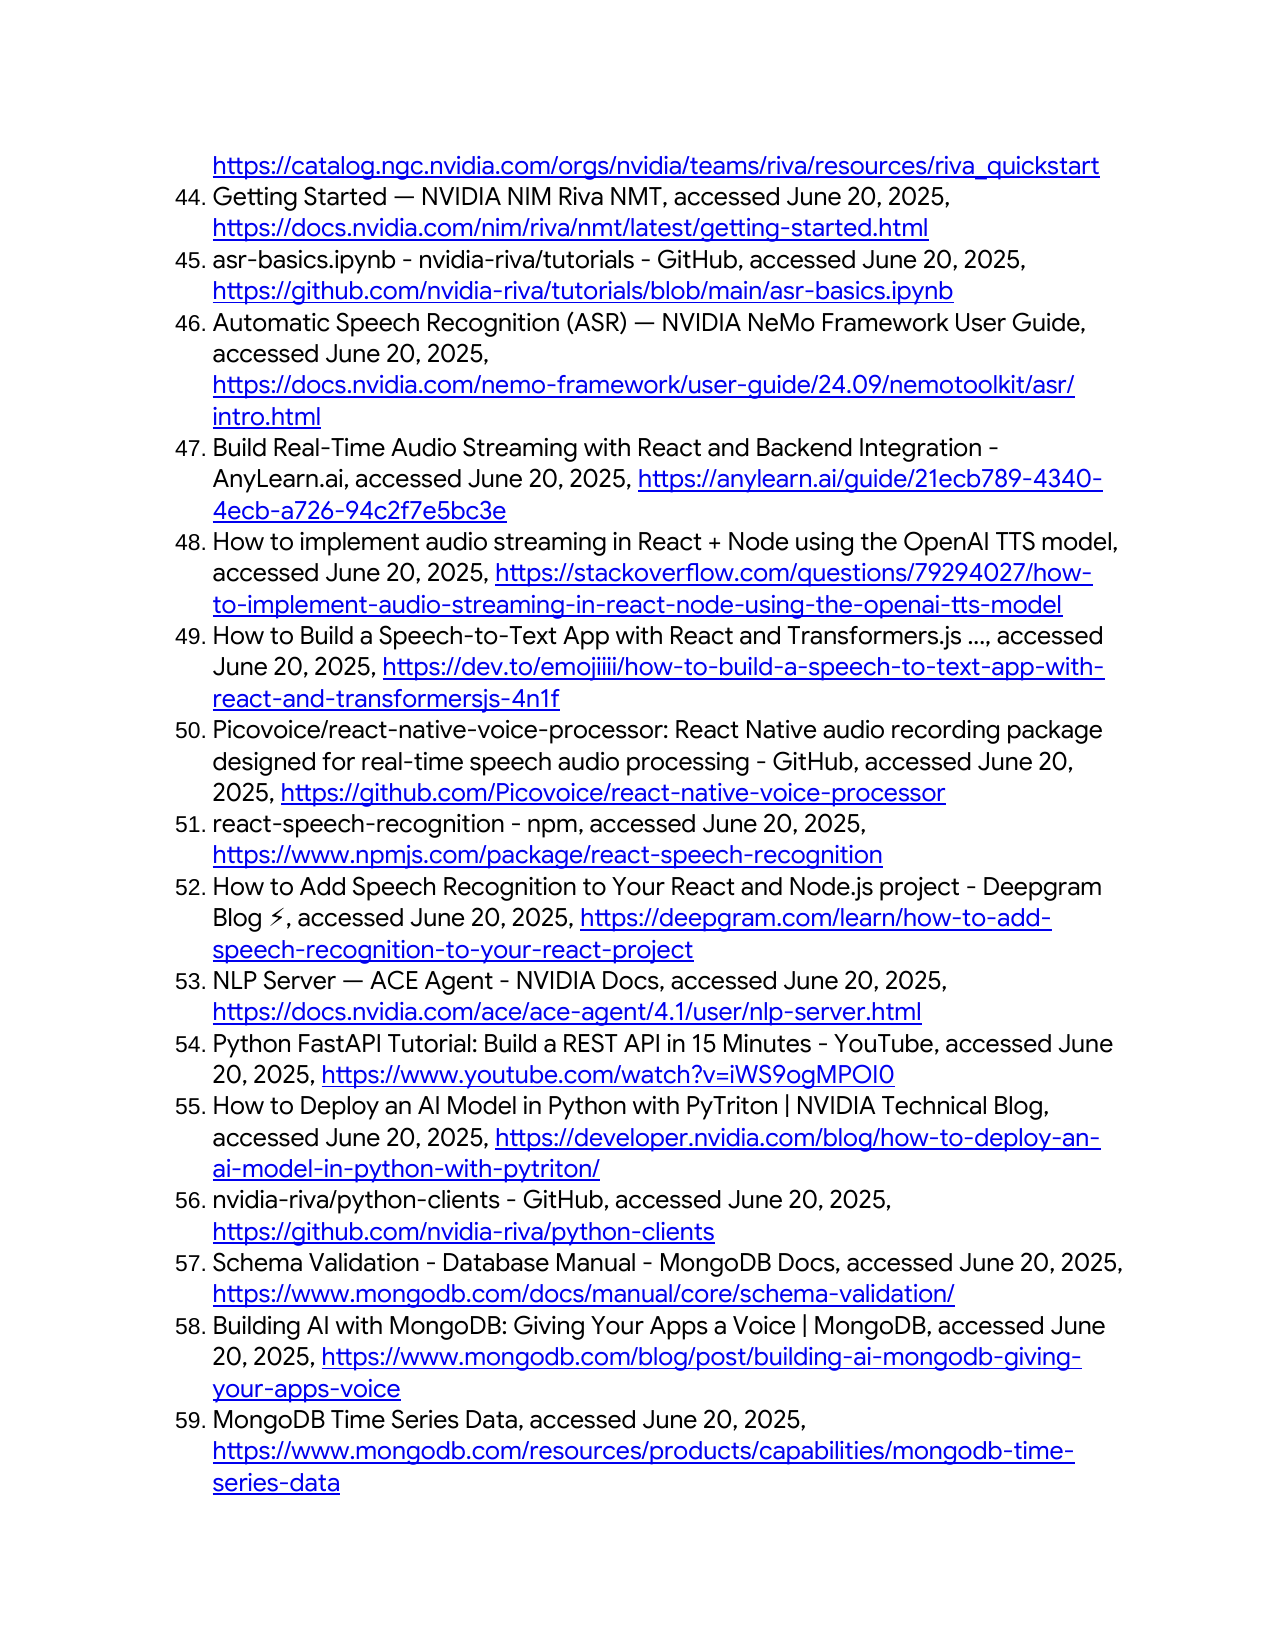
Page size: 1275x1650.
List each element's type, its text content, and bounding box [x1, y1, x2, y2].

list How to implement audio streaming in React + Node using the OpenAI TTS model, accessed June 20, 2025, https://stackoverflow.com/questions/79294027/how-to-implement-audio-streaming-in-react-node-using-the-openai-tts-model [175, 526, 1125, 620]
list asr-basics.ipynb - nvidia-riva/tutorials - GitHub, accessed June 20, 2025, https://github.com/nvidia-riva/tutorials/blob/main/asr-basics.ipynb [175, 244, 1125, 307]
list Building AI with MongoDB: Giving Your Apps a Voice | MongoDB, accessed June 20, 2025, https://www.mongodb.com/blog/post/building-ai-mongodb-giving-your-apps-voice [175, 1310, 1125, 1404]
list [175, 150, 1125, 181]
list How to Build a Speech-to-Text App with React and Transformers.js ..., accessed June 20, 2025, https://dev.to/emojiiii/how-to-build-a-speech-to-text-app-with-react-and-transformersjs-4n1f [175, 620, 1125, 714]
list Build Real-Time Audio Streaming with React and Backend Integration - AnyLearn.ai, accessed June 20, 2025, https://anylearn.ai/guide/21ecb789-4340-4ecb-a726-94c2f7e5bc3e [175, 432, 1125, 526]
list Automatic Speech Recognition (ASR) — NVIDIA NeMo Framework User Guide, accessed June 20, 2025, https://docs.nvidia.com/nemo-framework/user-guide/24.09/nemotoolkit/asr/intro.html [175, 307, 1125, 432]
list nvidia-riva/python-clients - GitHub, accessed June 20, 2025, https://github.com/nvidia-riva/python-clients [175, 1185, 1125, 1247]
list Python FastAPI Tutorial: Build a REST API in 15 Minutes - YouTube, accessed June 20, 2025, https://www.youtube.com/watch?v=iWS9ogMPOI0 [175, 1028, 1125, 1091]
list Getting Started — NVIDIA NIM Riva NMT, accessed June 20, 2025, https://docs.nvidia.com/nim/riva/nmt/latest/getting-started.html [175, 181, 1125, 244]
list MongoDB Time Series Data, accessed June 20, 2025, https://www.mongodb.com/resources/products/capabilities/mongodb-time-series-data [175, 1404, 1125, 1498]
list How to Deploy an AI Model in Python with PyTriton | NVIDIA Technical Blog, accessed June 20, 2025, https://developer.nvidia.com/blog/how-to-deploy-an-ai-model-in-python-with-pytriton/ [175, 1091, 1125, 1185]
list How to Add Speech Recognition to Your React and Node.js project - Deepgram Blog ⚡️, accessed June 20, 2025, https://deepgram.com/learn/how-to-add-speech-recognition-to-your-react-project [175, 871, 1125, 965]
list NLP Server — ACE Agent - NVIDIA Docs, accessed June 20, 2025, https://docs.nvidia.com/ace/ace-agent/4.1/user/nlp-server.html [175, 965, 1125, 1028]
list Schema Validation - Database Manual - MongoDB Docs, accessed June 20, 2025, https://www.mongodb.com/docs/manual/core/schema-validation/ [175, 1247, 1125, 1310]
list Picovoice/react-native-voice-processor: React Native audio recording package designed for real-time speech audio processing - GitHub, accessed June 20, 2025, https://github.com/Picovoice/react-native-voice-processor [175, 714, 1125, 808]
list react-speech-recognition - npm, accessed June 20, 2025, https://www.npmjs.com/package/react-speech-recognition [175, 808, 1125, 871]
